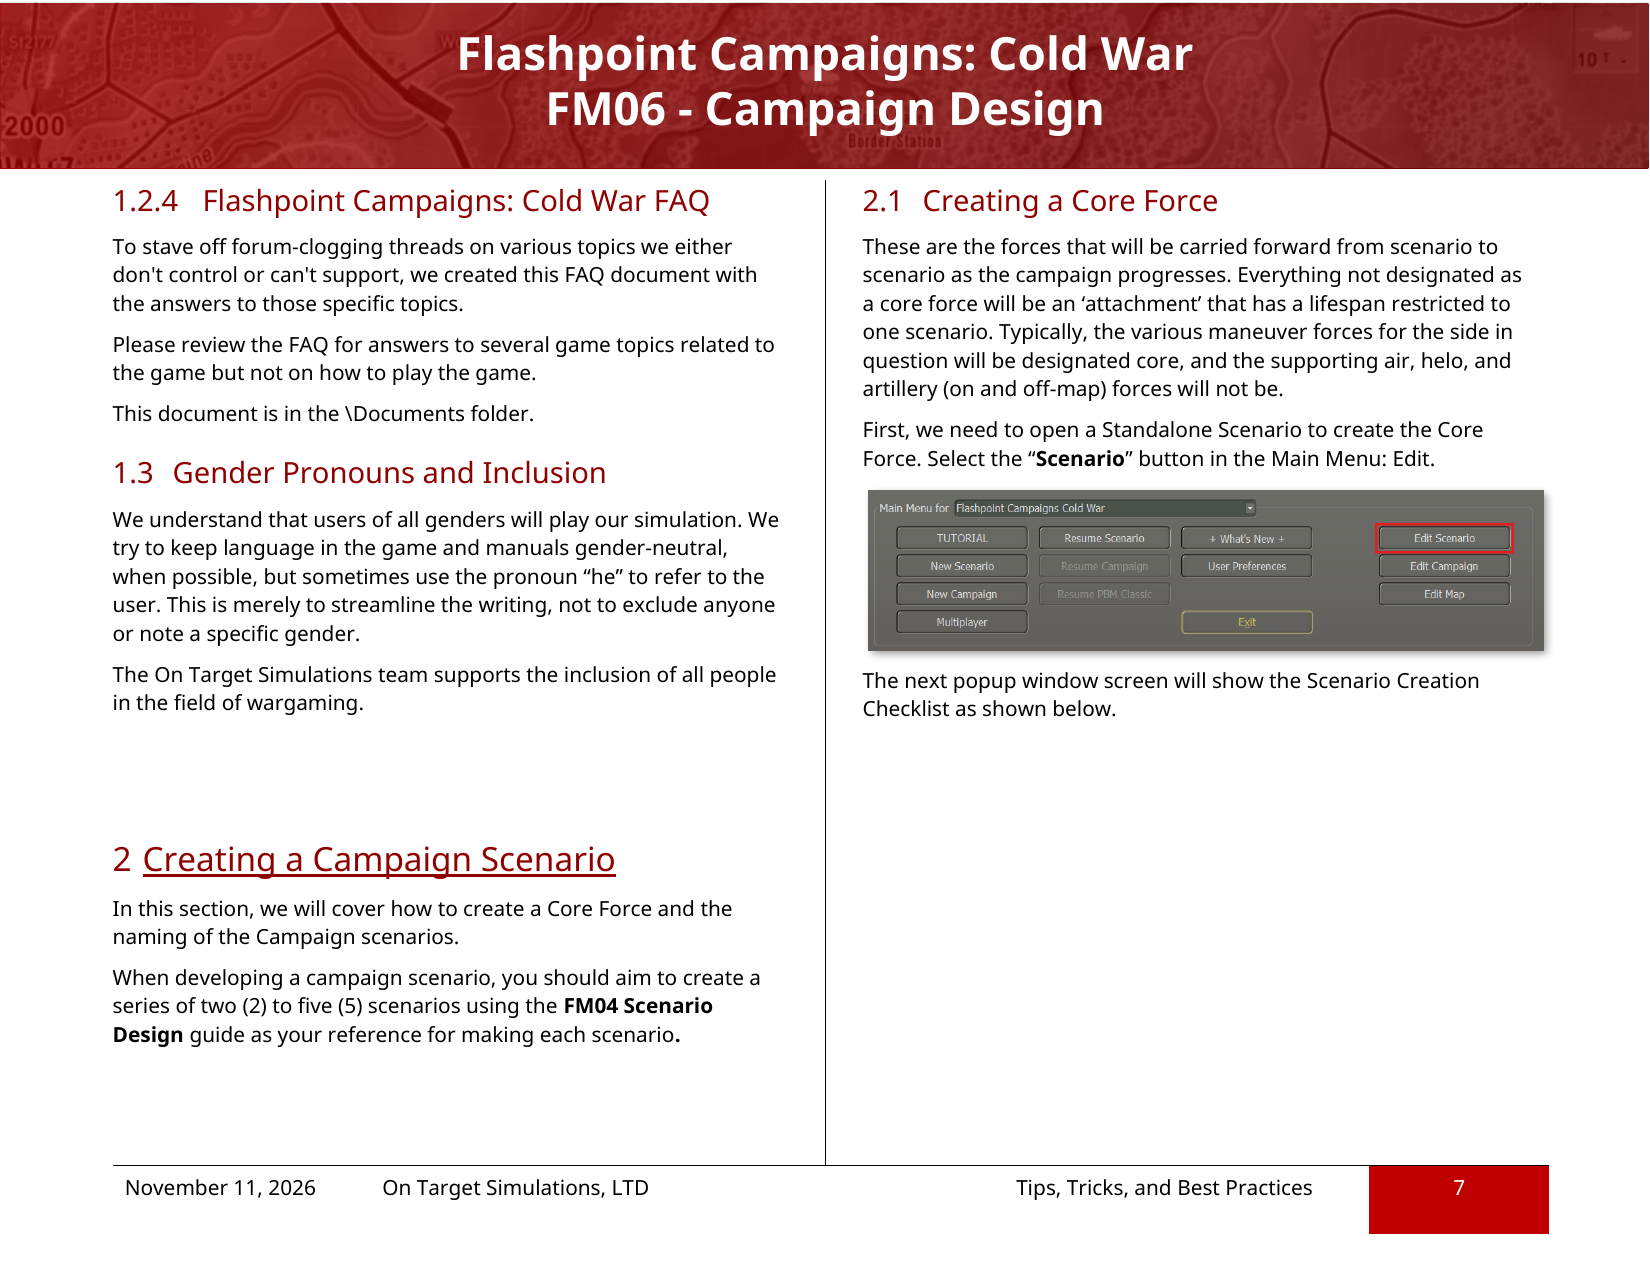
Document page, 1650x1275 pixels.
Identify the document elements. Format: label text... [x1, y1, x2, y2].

text This document is in the \Documents folder. [112, 399, 787, 428]
text We understand that users of all genders will play our simulation. We try to keep language in the game and manuals gender-neutral, when possible, but sometimes use the pronoun “he” to refer to the user. This is merely to streamline the writing, not to exclude anyone or note a specific gender. [112, 505, 787, 647]
text To stave off forum-clogging threads on various topics we either don't control or can't support, we created this FAQ document with the answers to those specific topics. [112, 232, 787, 317]
subtitle Creating a Campaign Scenario [112, 836, 787, 881]
text These are the forces that will be carried forward from scenario to scenario as the campaign progresses. Everything not designated as a core force will be an ‘attachment’ that has a lifespan restricted to one scenario. Typically, the various maneuver forces for the side in question will be designated core, and the supporting air, helo, and artillery (on and off-map) forces will not be. [862, 232, 1537, 403]
picture [868, 490, 1544, 651]
text When developing a campaign scenario, you should aim to create a series of two (2) to five (5) scenarios using the FM04 Scenario Design guide as your reference for making each scenario. [112, 963, 787, 1048]
list Gender Pronouns and Inclusion [112, 453, 787, 492]
subtitle Creating a Core Force [862, 180, 1537, 220]
text First, we need to open a Standalone Scenario to create the Core Force. Select the “Scenario” button in the Main Menu: Edit. [862, 415, 1537, 472]
text Please review the FAQ for answers to several game topics related to the game but not on how to play the game. [112, 330, 787, 387]
text In this section, we will cover how to create a Core Force and the naming of the Campaign scenarios. [112, 894, 787, 951]
text The On Target Simulations team supports the inclusion of all people in the field of wargaming. [112, 660, 787, 717]
subtitle Flashpoint Campaigns: Cold War FAQ [112, 180, 787, 220]
picture [0, 2, 1650, 168]
